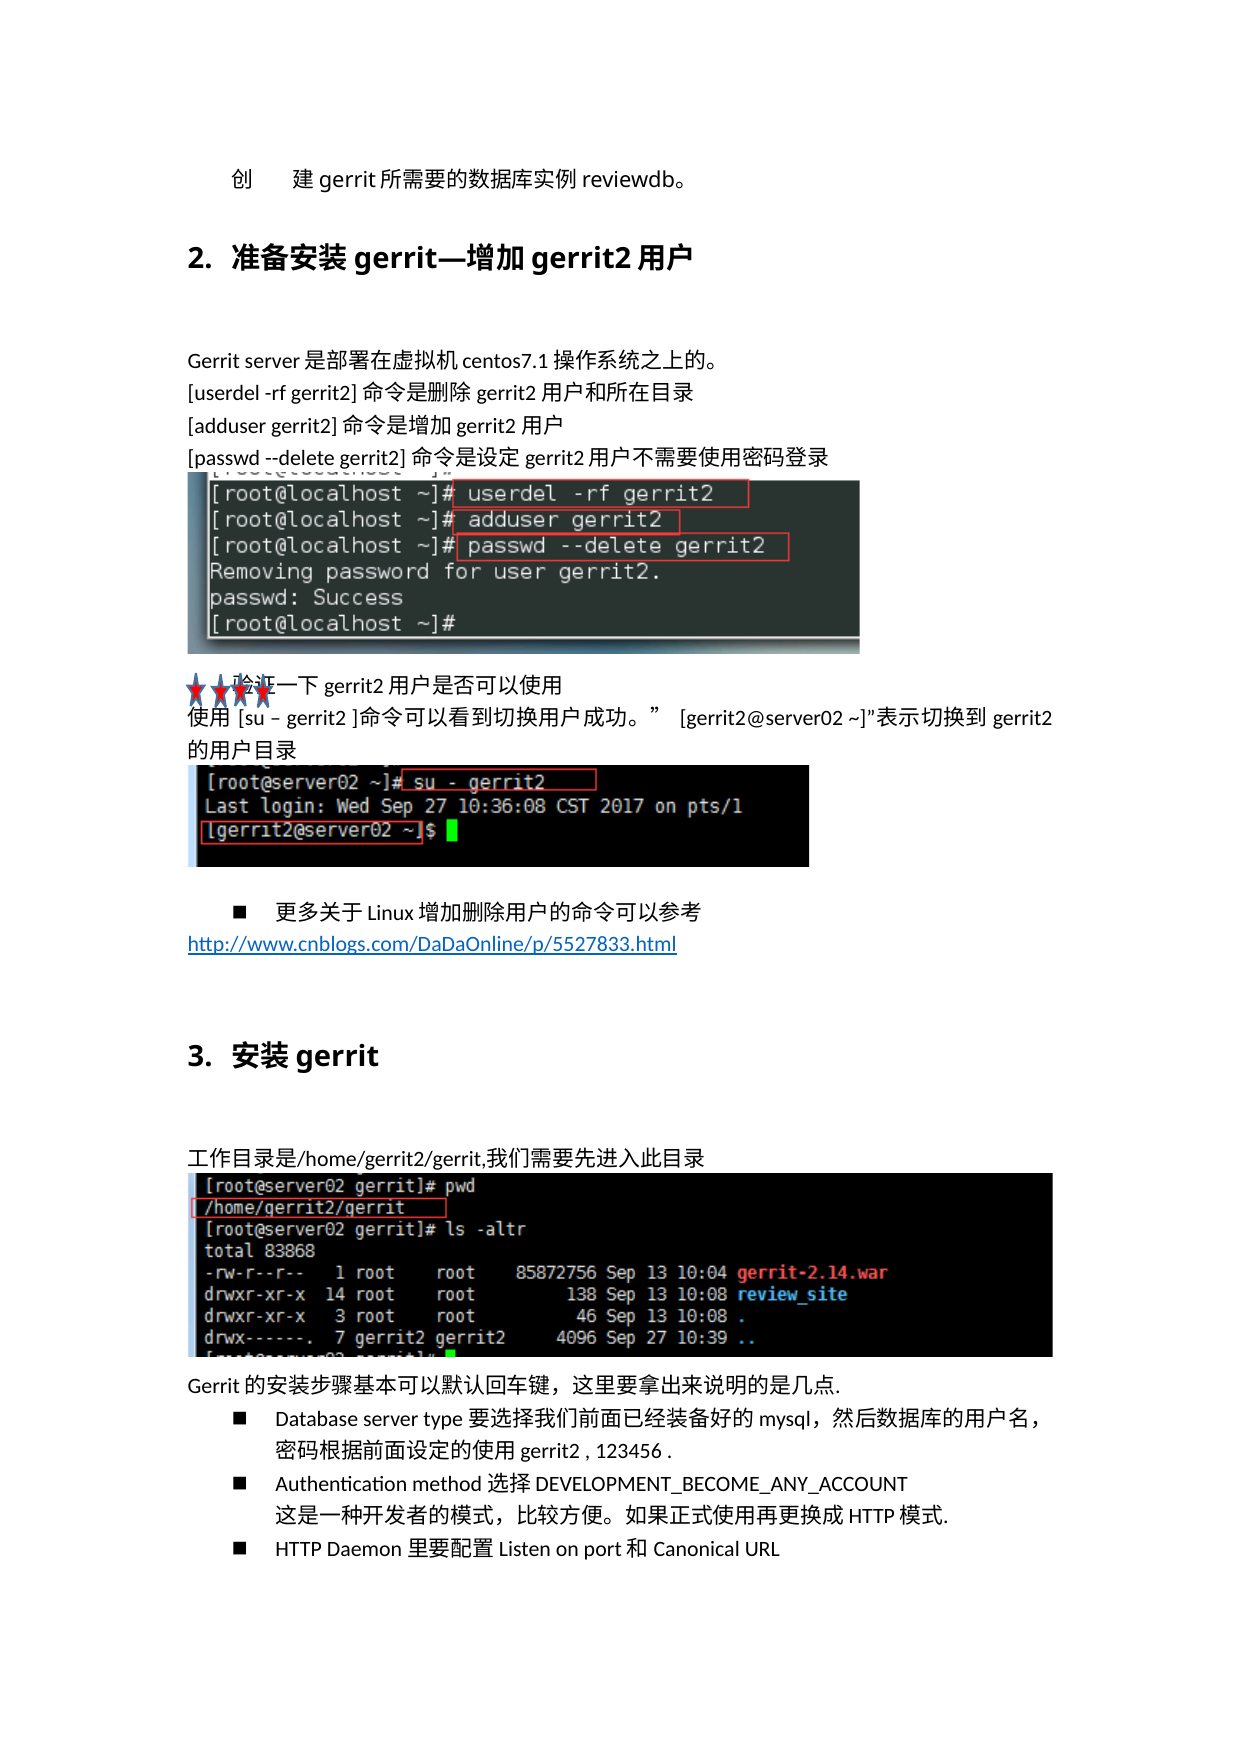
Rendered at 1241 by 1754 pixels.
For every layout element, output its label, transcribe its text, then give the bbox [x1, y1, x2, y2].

picture [187, 472, 860, 654]
text [adduser gerrit2] 命令是增加gerrit2 用户 [187, 407, 1053, 440]
text http://www.cnblogs.com/DaDaOnline/p/5527833.html [187, 927, 1053, 960]
text Gerrit的安装步骤基本可以默认回车键，这里要拿出来说明的是几点. [187, 1368, 1053, 1401]
list Database server type 要选择我们前面已经装备好的mysql，然后数据库的用户名，密码根据前面设定的使用gerrit2 , 123456 . [231, 1401, 1053, 1466]
text Gerrit server是部署在虚拟机centos7.1操作系统之上的。 [187, 342, 1053, 375]
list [231, 162, 1053, 194]
picture [187, 765, 810, 867]
text 使用 [su – gerrit2 ]命令可以看到切换用户成功。” [gerrit2@server02 ~]”表示切换到gerrit2的用户目录 [187, 700, 1053, 765]
subtitle 安装gerrit [187, 1022, 1053, 1087]
list 更多关于Linux增加删除用户的命令可以参考 [231, 895, 1053, 927]
text 工作目录是/home/gerrit2/gerrit,我们需要先进入此目录 [187, 1141, 1053, 1173]
text [userdel -rf gerrit2] 命令是删除 gerrit2 用户和所在目录 [187, 375, 1053, 407]
list HTTP Daemon 里要配置Listen on port 和 Canonical URL [231, 1531, 1053, 1563]
subtitle 准备安装gerrit—增加gerrit2用户 [187, 224, 1053, 289]
text [passwd --delete gerrit2] 命令是设定gerrit2用户不需要使用密码登录 [187, 440, 1053, 472]
list 这是一种开发者的模式，比较方便。如果正式使用再更换成HTTP模式. [275, 1498, 1053, 1531]
picture [187, 1173, 1053, 1357]
text 验证一下gerrit2用户是否可以使用 [187, 667, 1053, 700]
list Authentication method 选择DEVELOPMENT_BECOME_ANY_ACCOUNT [231, 1466, 1053, 1498]
